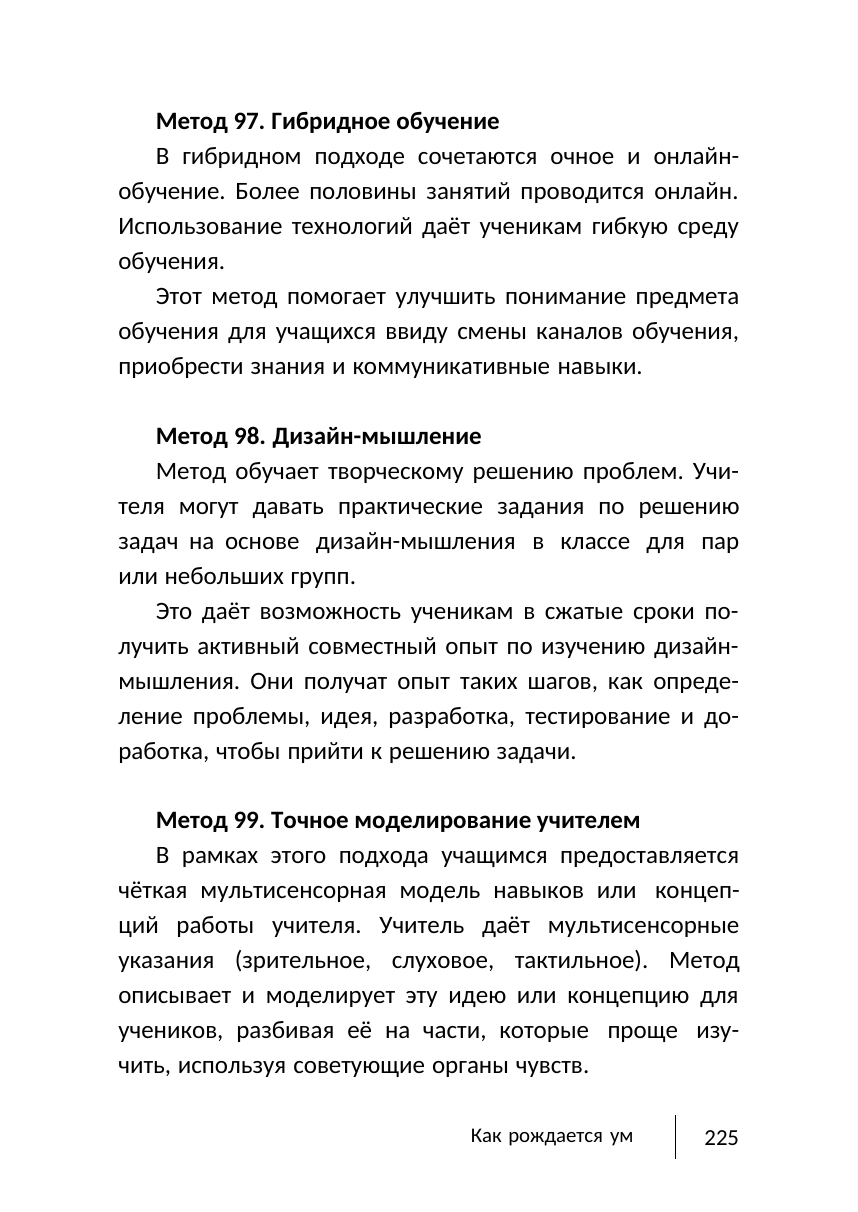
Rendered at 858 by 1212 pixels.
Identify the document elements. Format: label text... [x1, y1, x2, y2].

text Это даёт возможность ученикам в сжатые сроки по- лучить активный совместный опыт по изучению дизайн- мышления. Они получат опыт таких шагов, как опреде- ление проблемы, идея, разработка, тестирование и до- работка, чтобы прийти к решению задачи. [118, 595, 739, 765]
text Этот метод помогает улучшить понимание предмета обучения для учащихся ввиду смены каналов обучения, приобрести знания и коммуникативные навыки. [118, 280, 739, 381]
text В гибридном подходе сочетаются очное и онлайн- обучение. Более половины занятий проводится онлайн. Использование технологий даёт ученикам гибкую среду обучения. [118, 140, 739, 276]
subtitle Метод 99. Точное моделирование учителем [156, 804, 751, 834]
text Метод обучает творческому решению проблем. Учи- теля могут давать практические задания по решению задач на основе дизайн-мышления в классе для пар или небольших групп. [118, 455, 739, 590]
subtitle Метод 98. Дизайн-мышление [156, 420, 751, 450]
subtitle Метод 97. Гибридное обучение [156, 105, 751, 136]
text В рамках этого подхода учащимся предоставляется чёткая мультисенсорная модель навыков или концеп- ций работы учителя. Учитель даёт мультисенсорные указания (зрительное, слуховое, тактильное). Метод описывает и моделирует эту идею или концепцию для учеников, разбивая её на части, которые проще изу- чить, используя советующие органы чувств. [118, 839, 739, 1079]
